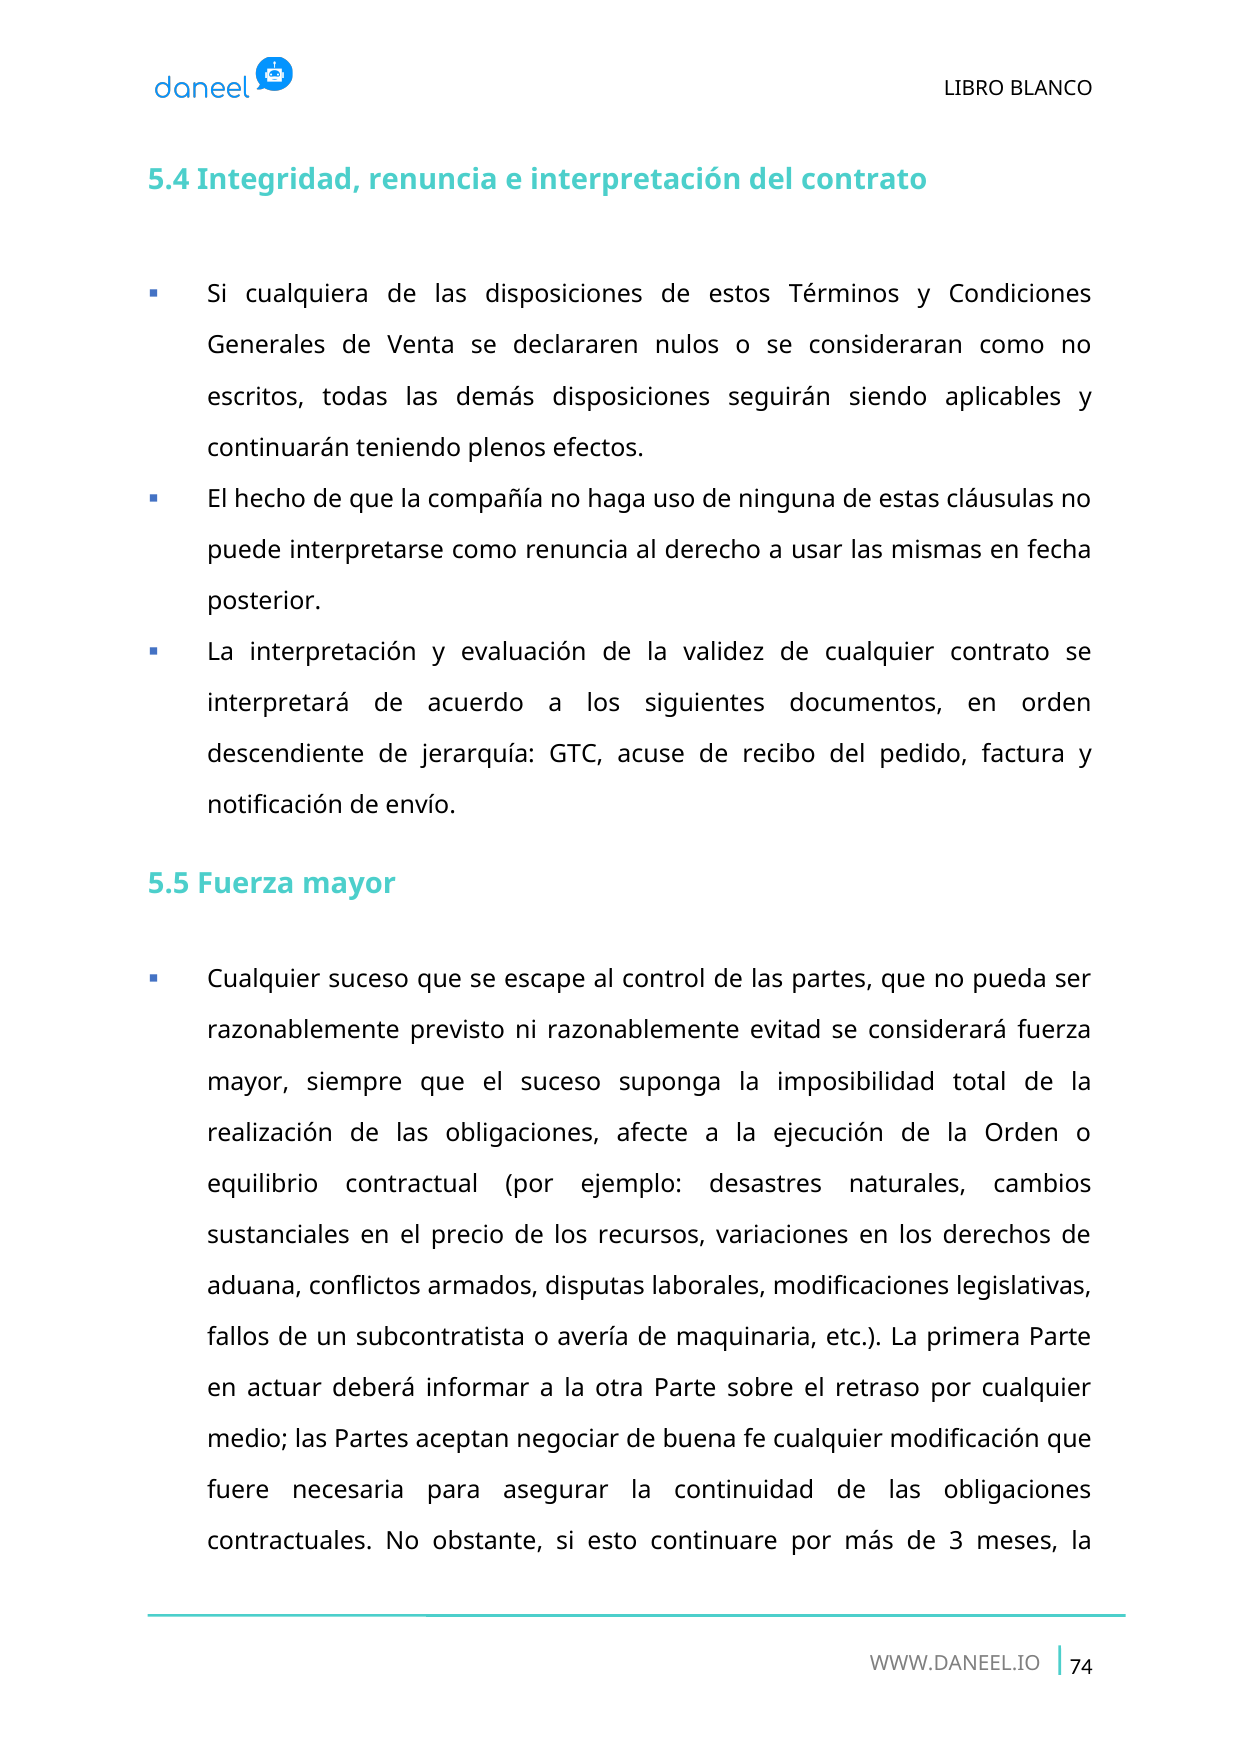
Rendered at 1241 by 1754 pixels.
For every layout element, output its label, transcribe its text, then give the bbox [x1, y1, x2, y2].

list Si cualquiera de las disposiciones de estos Términos y Condiciones Generales de Venta se declararen nulos o se consideraran como no escritos, todas las demás disposiciones seguirán siendo aplicables y continuarán teniendo plenos efectos. [148, 276, 1092, 463]
list El hecho de que la compañía no haga uso de ninguna de estas cláusulas no puede interpretarse como renuncia al derecho a usar las mismas en fecha posterior. [148, 480, 1092, 616]
subtitle 5.5 Fuerza mayor [148, 862, 1092, 902]
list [148, 961, 1092, 1557]
picture [155, 57, 293, 98]
list La interpretación y evaluación de la validez de cualquier contrato se interpretará de acuerdo a los siguientes documentos, en orden descendiente de jerarquía: GTC, acuse de recibo del pedido, factura y notificación de envío. [148, 633, 1092, 821]
subtitle 5.4 Integridad, renuncia e interpretación del contrato [148, 158, 1092, 198]
